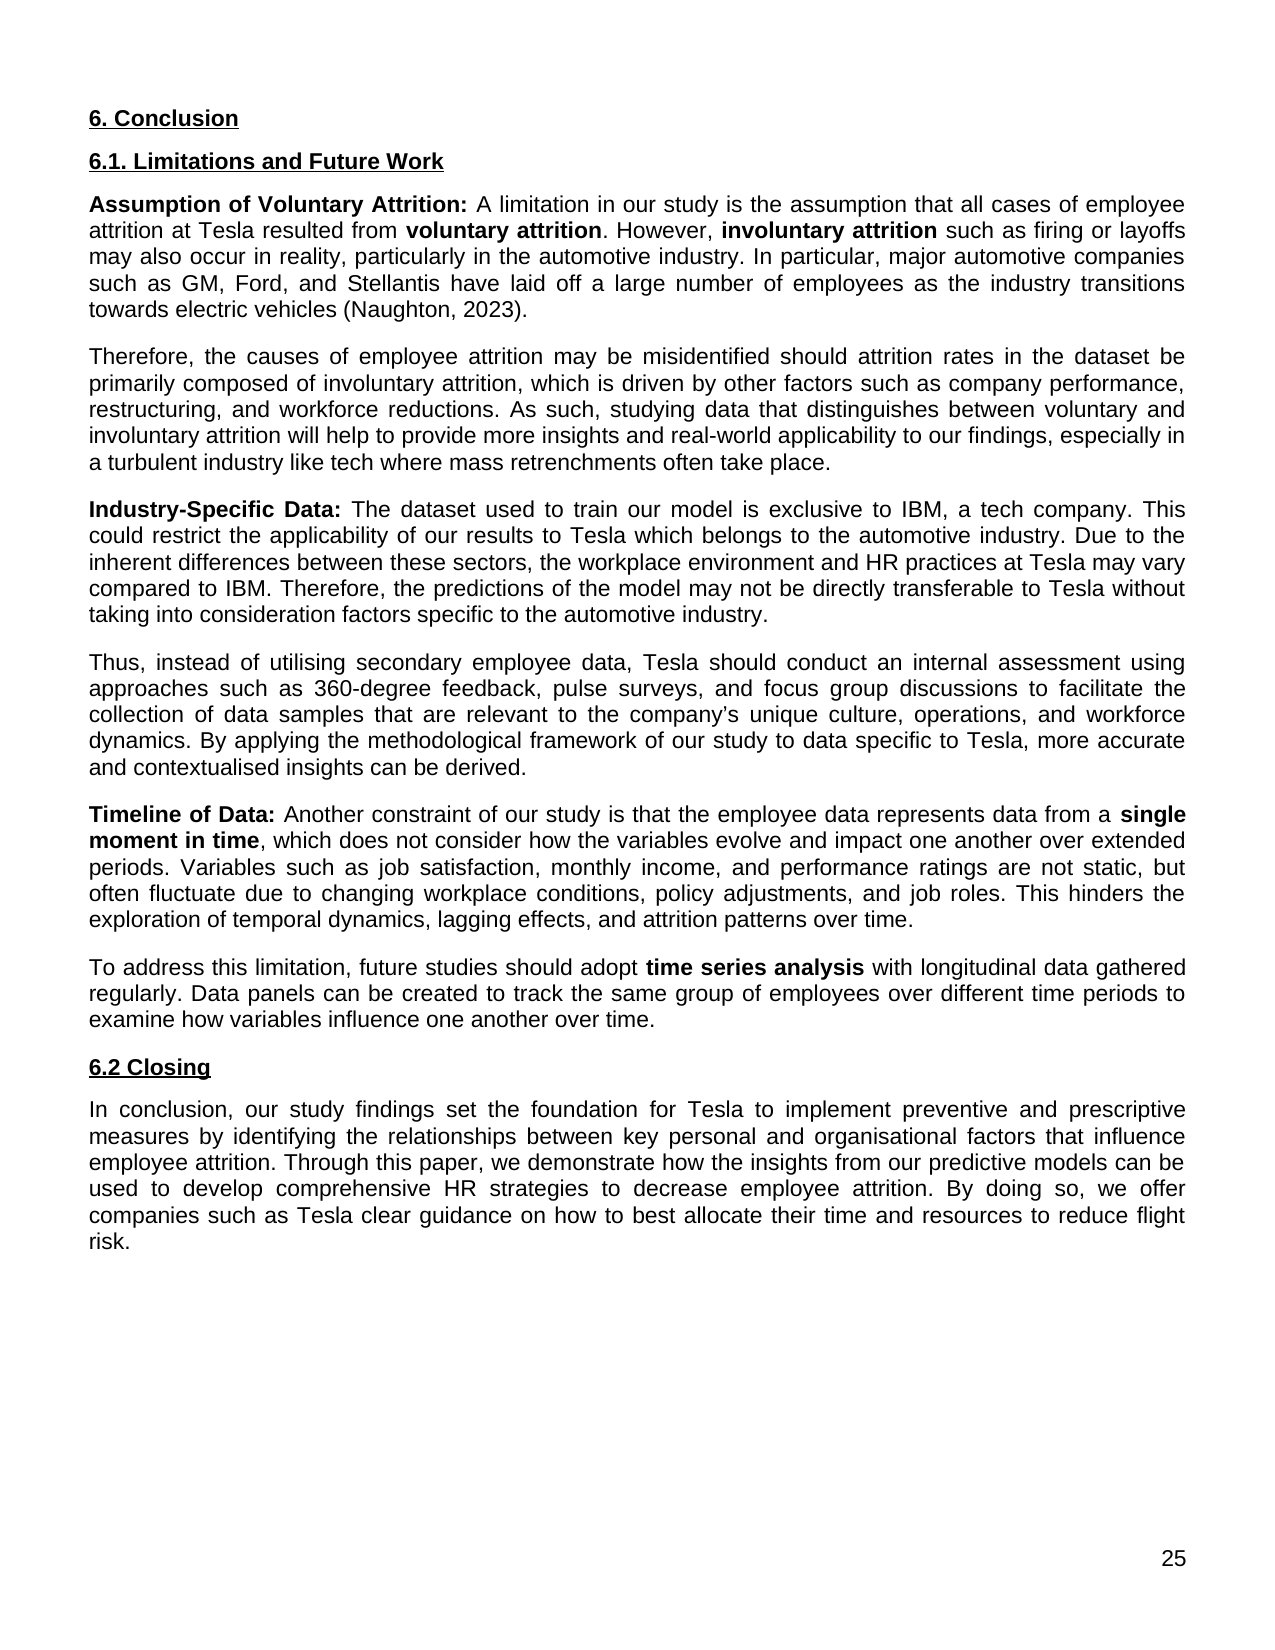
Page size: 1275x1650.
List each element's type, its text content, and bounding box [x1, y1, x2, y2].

text Industry-Specific Data: The dataset used to train our model is exclusive to IBM, a tech company. This could restrict the applicability of our results to Tesla which belongs to the automotive industry. Due to the inherent differences between these sectors, the workplace environment and HR practices at Tesla may vary compared to IBM. Therefore, the predictions of the model may not be directly transferable to Tesla without taking into consideration factors specific to the automotive industry. [88, 496, 1186, 628]
text Therefore, the causes of employee attrition may be misidentified should attrition rates in the dataset be primarily composed of involuntary attrition, which is driven by other factors such as company performance, restructuring, and workforce reductions. As such, studying data that distinguishes between voluntary and involuntary attrition will help to provide more insights and real-world applicability to our findings, especially in a turbulent industry like tech where mass retrenchments often take place. [88, 343, 1186, 475]
text To address this limitation, future studies should adopt time series analysis with longitudinal data gathered regularly. Data panels can be created to track the same group of employees over different time periods to examine how variables influence one another over time. [88, 954, 1186, 1033]
text Assumption of Voluntary Attrition: A limitation in our study is the assumption that all cases of employee attrition at Tesla resulted from voluntary attrition. However, involuntary attrition such as firing or layoffs may also occur in reality, particularly in the automotive industry. In particular, major automotive companies such as GM, Ford, and Stellantis have laid off a large number of employees as the industry transitions towards electric vehicles (Naughton, 2023). [88, 191, 1186, 322]
text Thus, instead of utilising secondary employee data, Tesla should conduct an internal assessment using approaches such as 360-degree feedback, pulse surveys, and focus group discussions to facilitate the collection of data samples that are relevant to the company’s unique culture, operations, and workforce dynamics. By applying the methodological framework of our study to data specific to Tesla, more accurate and contextualised insights can be derived. [88, 648, 1186, 780]
subtitle 6. Conclusion [88, 105, 1186, 132]
subtitle 6.2 Closing [88, 1053, 1186, 1080]
text In conclusion, our study findings set the foundation for Tesla to implement preventive and prescriptive measures by identifying the relationships between key personal and organisational factors that influence employee attrition. Through this paper, we demonstrate how the insights from our predictive models can be used to develop comprehensive HR strategies to decrease employee attrition. By doing so, we offer companies such as Tesla clear guidance on how to best allocate their time and resources to reduce flight risk. [88, 1096, 1186, 1254]
subtitle 6.1. Limitations and Future Work [88, 148, 1186, 174]
text Timeline of Data: Another constraint of our study is that the employee data represents data from a single moment in time, which does not consider how the variables evolve and impact one another over extended periods. Variables such as job satisfaction, monthly income, and performance ratings are not static, but often fluctuate due to changing workplace conditions, policy adjustments, and job roles. This hinders the exploration of temporal dynamics, lagging effects, and attrition patterns over time. [88, 801, 1186, 933]
